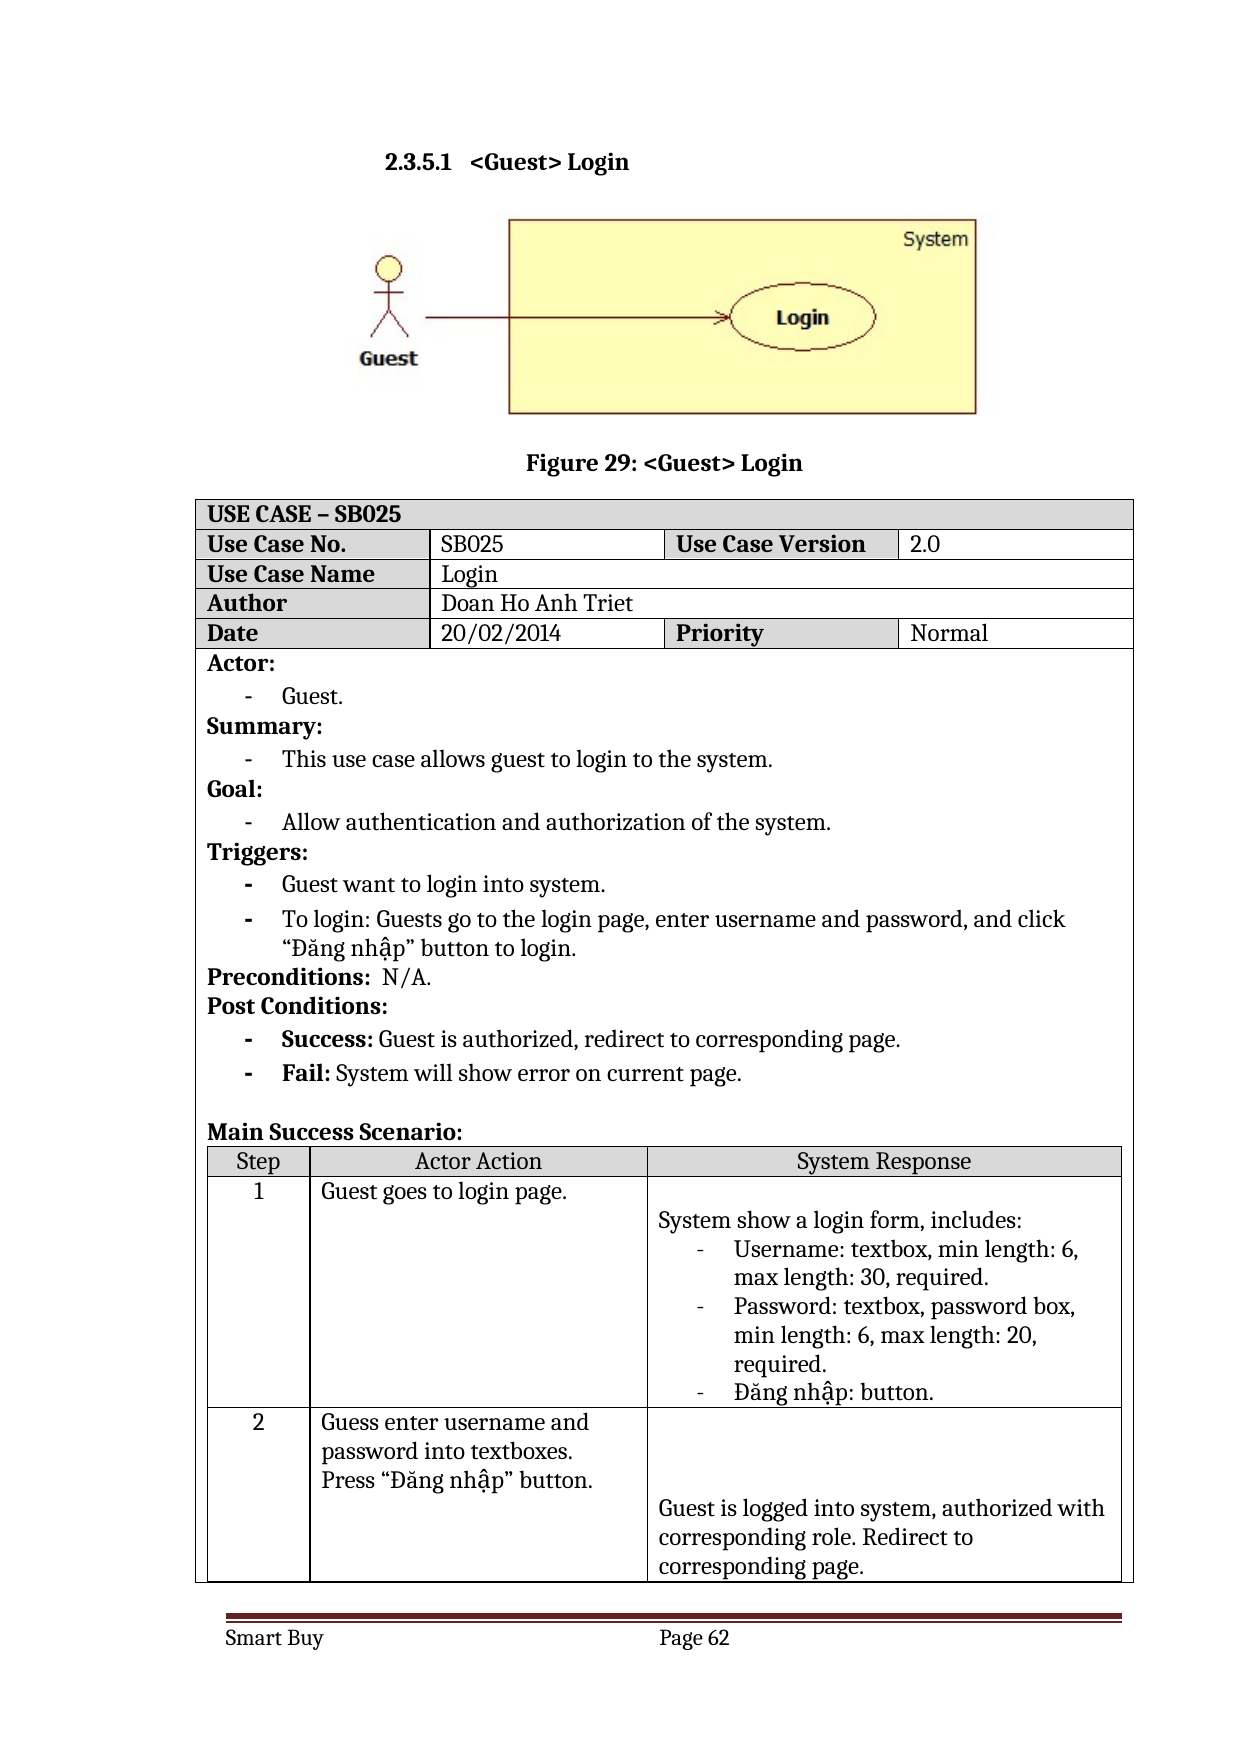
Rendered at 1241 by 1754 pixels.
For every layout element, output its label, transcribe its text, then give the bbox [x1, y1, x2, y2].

picture [321, 188, 1008, 446]
table_header USE CASE – SB025 [196, 500, 1133, 529]
table_cell Normal [899, 619, 1133, 648]
table_cell Doan Ho Anh Triet [431, 589, 1133, 618]
table_cell Priority [665, 619, 898, 648]
table_cell 20/02/2014 [431, 619, 664, 648]
table_cell Use Case Name [196, 560, 429, 588]
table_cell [196, 649, 1133, 1582]
table_cell 2.0 [899, 530, 1133, 558]
table_cell Use Case No. [196, 530, 429, 558]
table_cell Author [196, 589, 429, 618]
table_cell Use Case Version [665, 530, 898, 558]
table_cell SB025 [431, 530, 664, 558]
table_cell Date [196, 619, 429, 648]
table_cell Login [431, 560, 1133, 588]
subtitle <Guest> Login [385, 148, 1122, 176]
